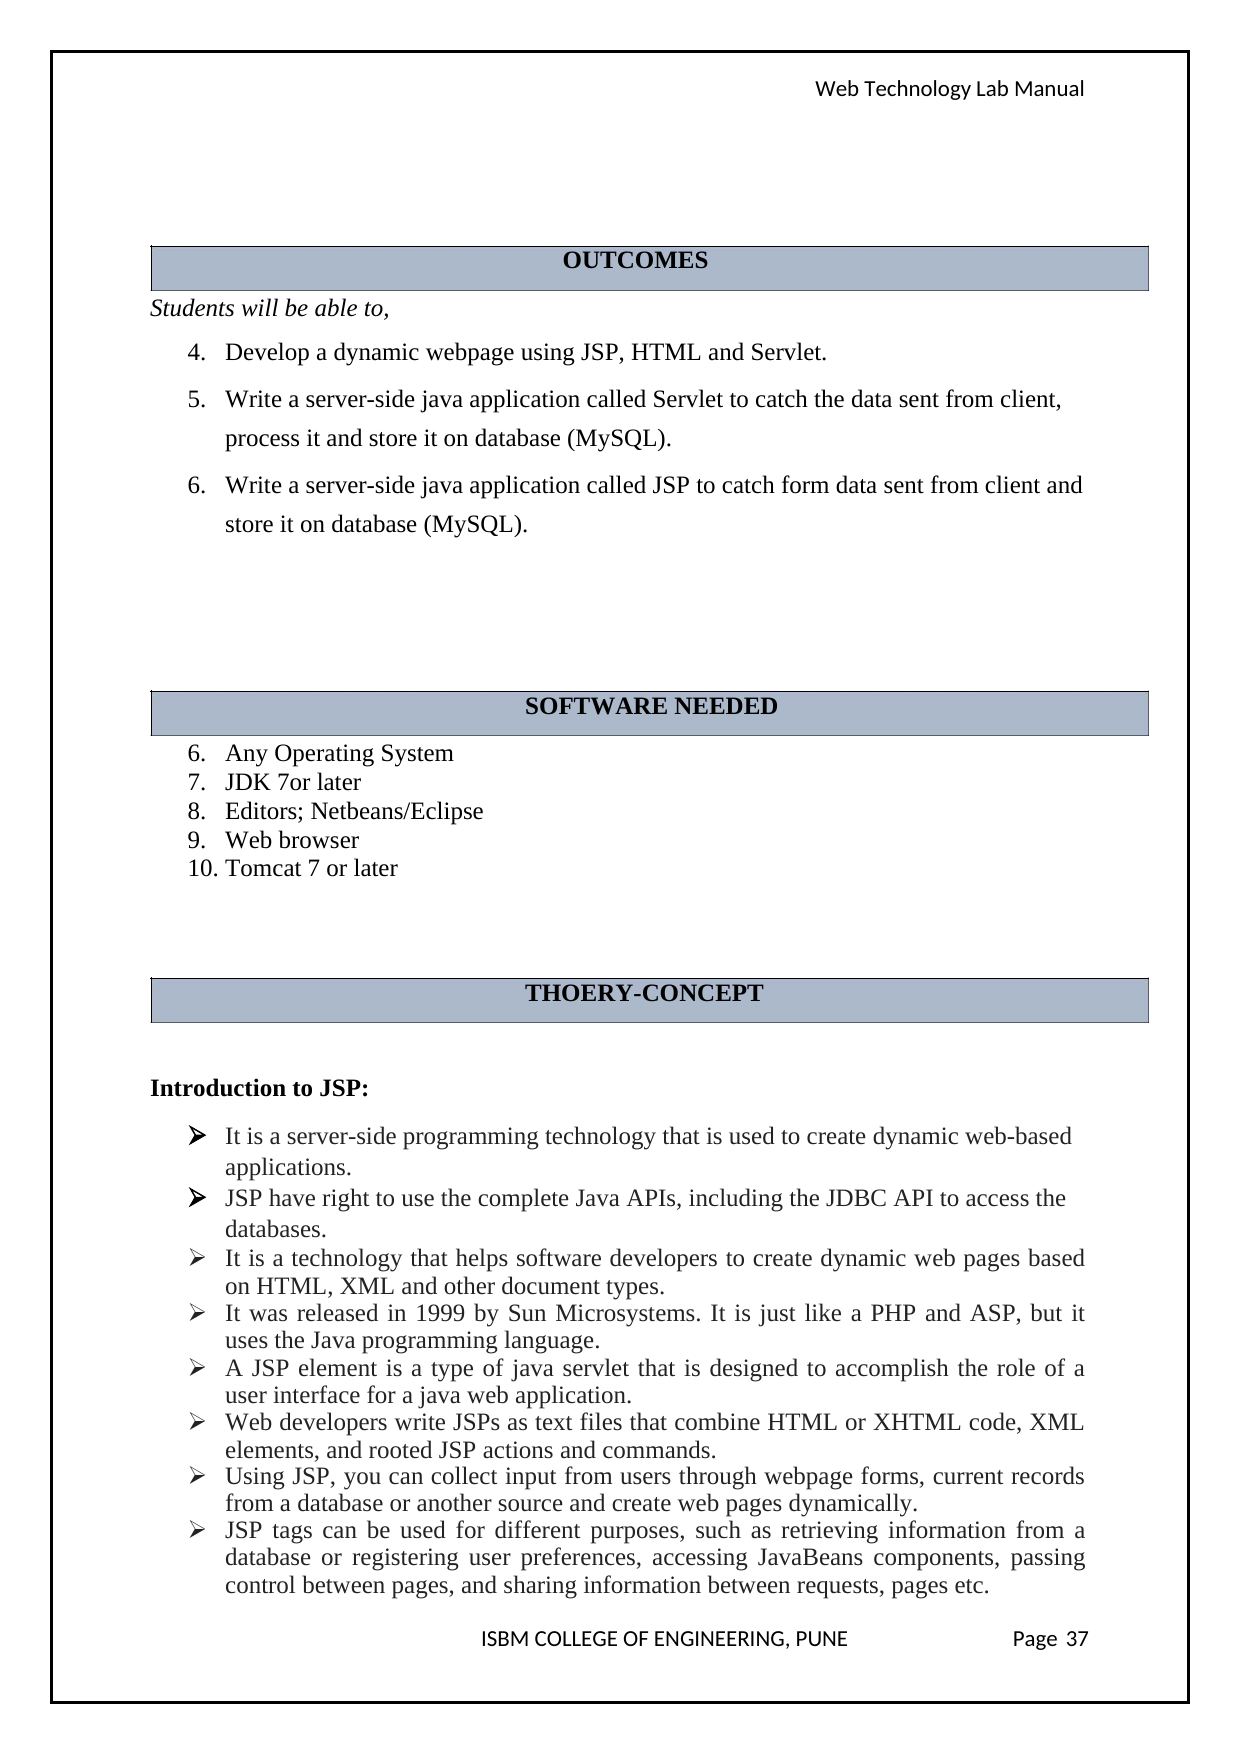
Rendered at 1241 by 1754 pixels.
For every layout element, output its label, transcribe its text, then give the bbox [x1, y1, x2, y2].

picture [150, 245, 1149, 291]
list Using JSP, you can collect input from users through webpage forms, current records from a database or another source and create web pages dynamically. [187, 1464, 1086, 1517]
list JDK 7or later [187, 767, 1090, 796]
text THOERY-CONCEPT [450, 978, 1090, 1006]
list Tomcat 7 or later [187, 853, 1090, 882]
list Write a server-side java application called Servlet to catch the data sent from client, process it and store it on database (MySQL). [187, 384, 1090, 452]
list It is a server-side programming technology that is used to create dynamic web-based applications. [187, 1121, 1090, 1181]
picture [150, 690, 1149, 736]
list Any Operating System [187, 738, 1090, 767]
list It is a technology that helps software developers to create dynamic web pages based on HTML, XML and other document types. [187, 1245, 1086, 1300]
list JSP tags can be used for different purposes, such as retrieving information from a database or registering user preferences, accessing JavaBeans components, passing control between pages, and sharing information between requests, pages etc. [187, 1517, 1086, 1599]
list It was released in 1999 by Sun Microsystems. It is just like a PHP and ASP, but it uses the Java programming language. [187, 1300, 1086, 1354]
list Write a server-side java application called JSP to catch form data sent from client and store it on database (MySQL). [187, 470, 1090, 538]
text OUTCOMES [525, 245, 1090, 274]
picture [150, 977, 1149, 1023]
text Students will be able to, [150, 293, 1090, 322]
text Introduction to JSP: [150, 1073, 1090, 1102]
text SOFTWARE NEEDED [450, 691, 1090, 719]
list JSP have right to use the complete Java APIs, including the JDBC API to access the databases. [187, 1183, 1090, 1243]
list Web browser [187, 825, 1090, 853]
list Editors; Netbeans/Eclipse [187, 796, 1090, 825]
list Develop a dynamic webpage using JSP, HTML and Servlet. [187, 337, 1090, 366]
list A JSP element is a type of java servlet that is designed to accomplish the role of a user interface for a java web application. [187, 1354, 1086, 1409]
list Web developers write JSPs as text files that combine HTML or XHTML code, XML elements, and rooted JSP actions and commands. [187, 1409, 1086, 1464]
